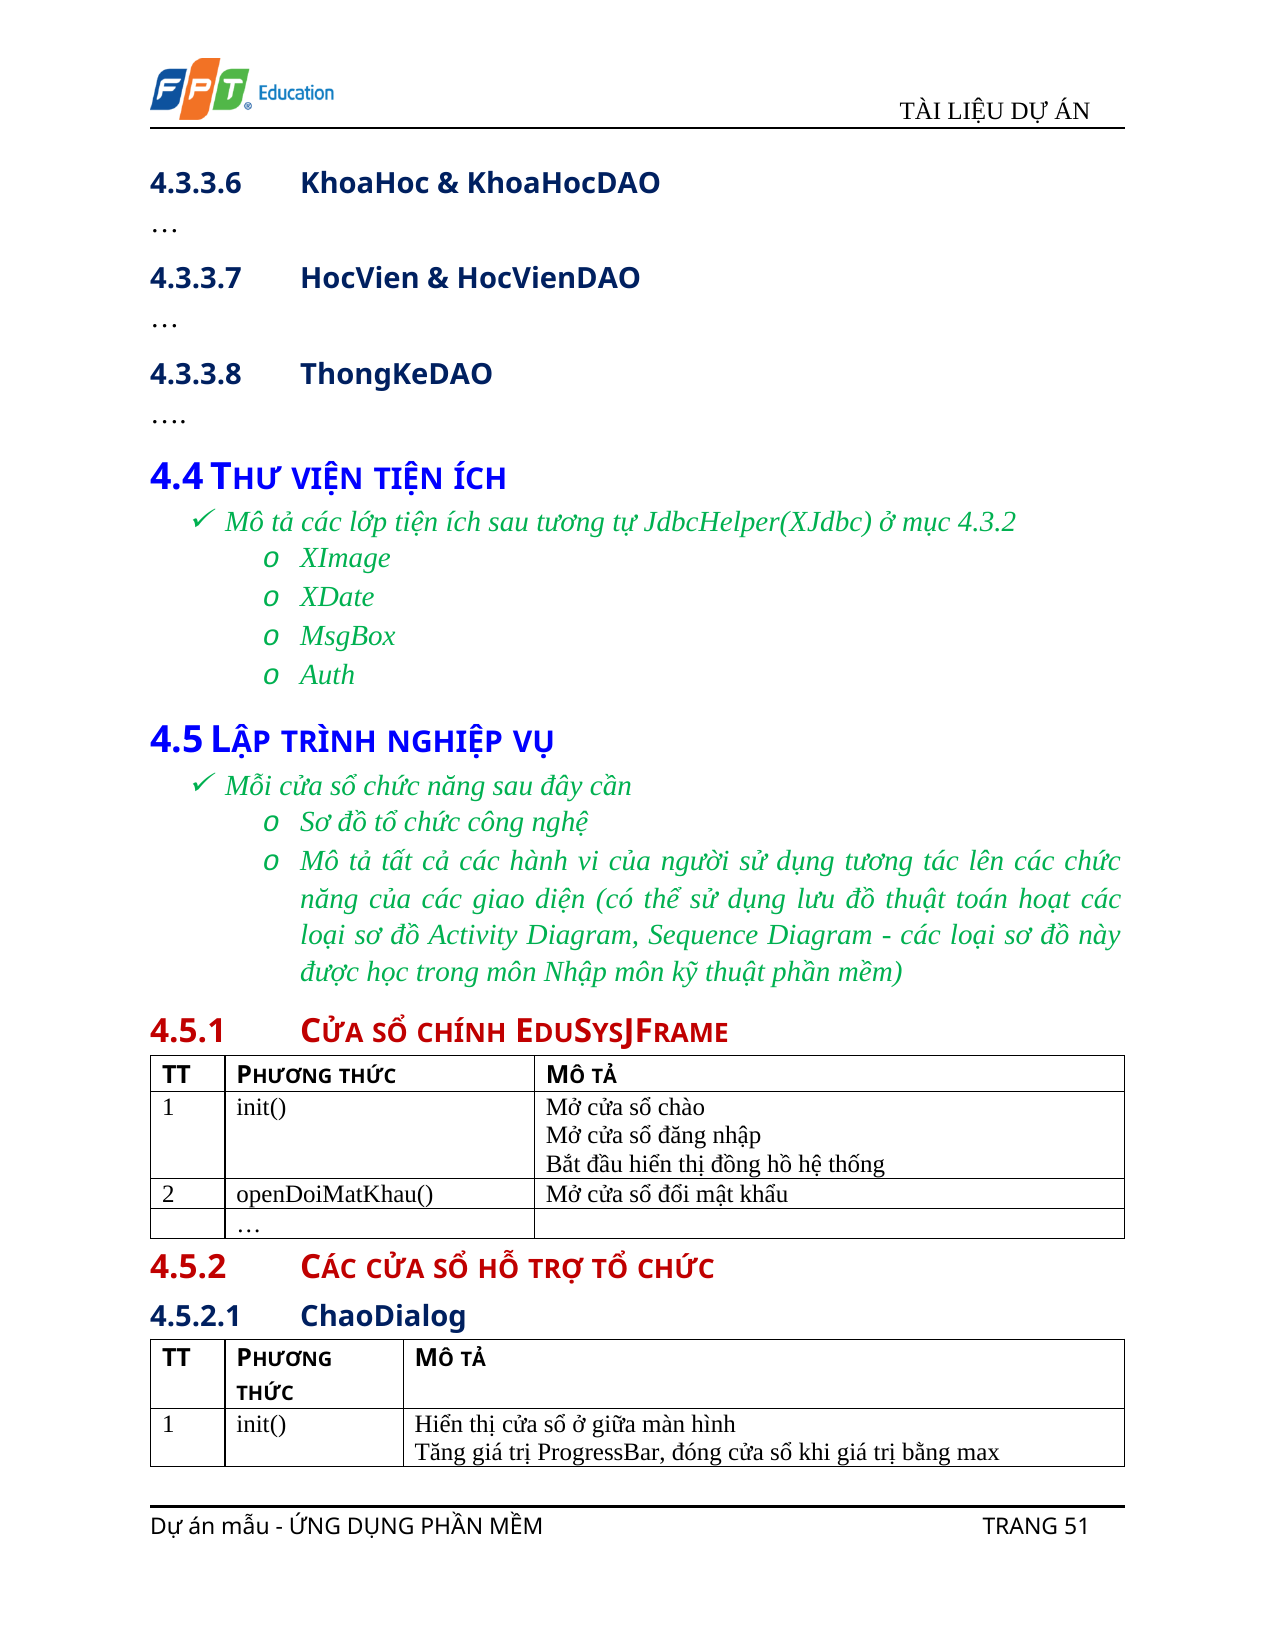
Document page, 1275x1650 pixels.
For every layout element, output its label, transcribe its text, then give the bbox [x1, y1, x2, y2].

subtitle Cửa sổ chính EduSysJFrame [150, 1006, 1125, 1052]
table_header TT [151, 1056, 224, 1091]
text … [150, 205, 1125, 238]
table_cell openDoiMatKhau() [226, 1179, 534, 1208]
table_cell [151, 1209, 224, 1237]
picture [150, 58, 336, 120]
text …. [150, 396, 1125, 430]
table_cell Hiển thị cửa sổ ở giữa màn hình Tăng giá trị ProgressBar, đóng cửa sổ khi giá trị bằng max [404, 1409, 1124, 1466]
table_header Mô tả [535, 1056, 1124, 1091]
subtitle Lập trình nghiệp vụ [150, 712, 1125, 763]
table_header TT [151, 1340, 224, 1408]
table_cell init() [226, 1409, 403, 1466]
table_cell 1 [151, 1092, 224, 1178]
table_cell [535, 1209, 1124, 1237]
table_cell init() [226, 1092, 534, 1178]
table_header Mô tả [404, 1340, 1124, 1408]
list Auth [262, 657, 1125, 693]
subtitle ChaoDialog [150, 1296, 1125, 1335]
list Mô tả các lớp tiện ích sau tương tự JdbcHelper(XJdbc) ở mục 4.3.2 [187, 504, 1125, 538]
subtitle HocVien & HocVienDAO [150, 258, 1125, 297]
subtitle ThongKeDAO [150, 353, 1125, 393]
list Sơ đồ tổ chức công nghệ [262, 804, 1125, 840]
list Mô tả tất cả các hành vi của người sử dụng tương tác lên các chức năng của các giao diện (có thể sử dụng lưu đồ thuật toán hoạt các loại sơ đồ Activity Diagram, Sequence Diagram - các loại sơ đồ này được học trong môn Nhập môn kỹ thuật phần mềm) [262, 843, 1125, 987]
subtitle KhoaHoc & KhoaHocDAO [150, 162, 1125, 202]
list XDate [262, 579, 1125, 615]
table_cell 1 [151, 1409, 224, 1466]
table_cell … [226, 1209, 534, 1237]
list Mỗi cửa sổ chức năng sau đây cần [187, 768, 1125, 801]
table_header Phương thức [226, 1056, 534, 1091]
table_cell Mở cửa sổ đổi mật khẩu [535, 1179, 1124, 1208]
text … [150, 301, 1125, 334]
list XImage [262, 540, 1125, 576]
table_header Phương thức [226, 1340, 403, 1408]
list MsgBox [262, 618, 1125, 654]
table_cell 2 [151, 1179, 224, 1208]
table_cell Mở cửa sổ chào Mở cửa sổ đăng nhập Bắt đầu hiển thị đồng hồ hệ thống [535, 1092, 1124, 1178]
subtitle Các cửa sổ hỗ trợ tổ chức [150, 1243, 1125, 1288]
subtitle Thư viện tiện ích [150, 449, 1125, 500]
